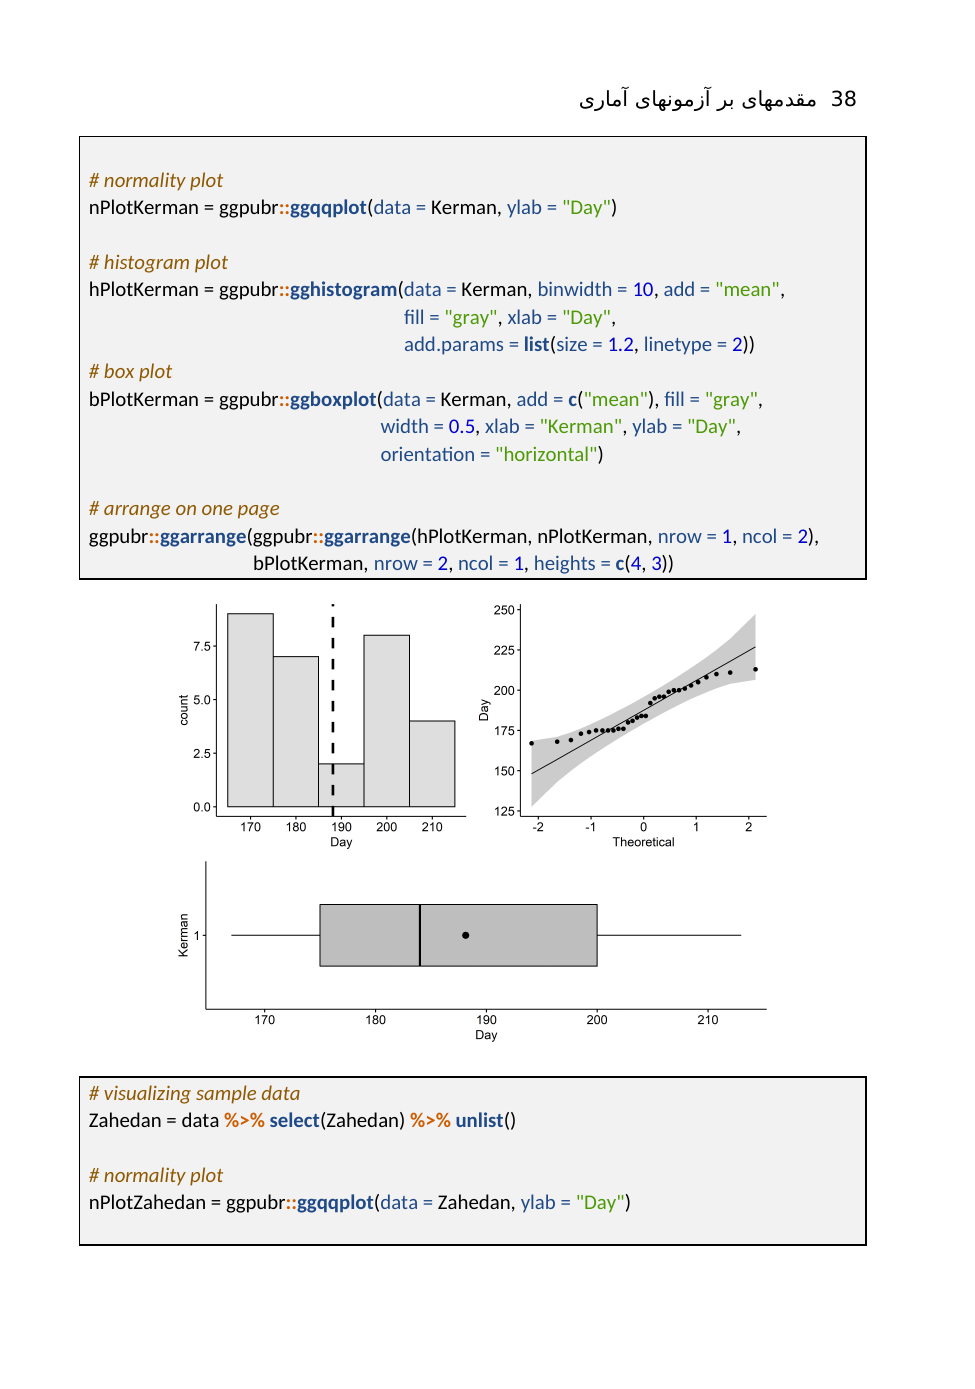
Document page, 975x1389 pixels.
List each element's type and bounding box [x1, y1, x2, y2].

text [80, 1078, 865, 1244]
text [80, 137, 865, 578]
picture [172, 598, 773, 1048]
